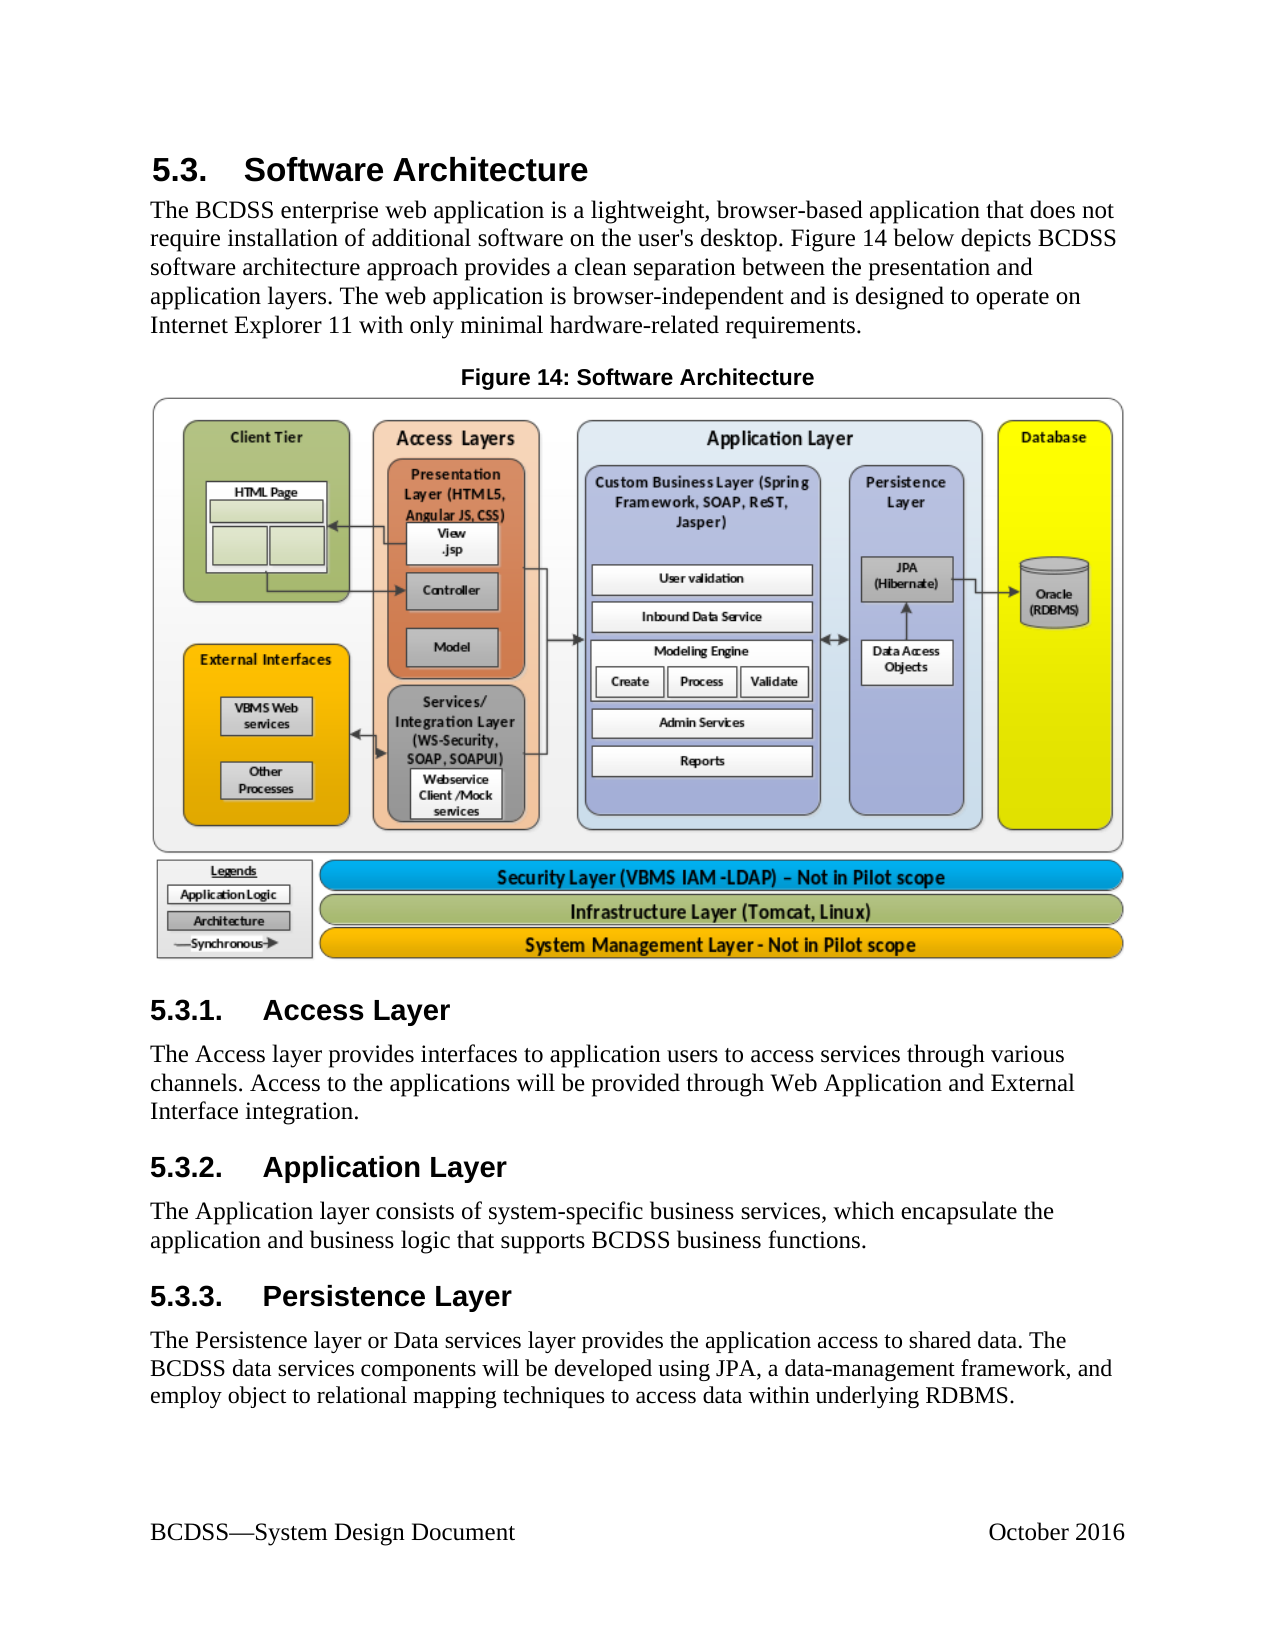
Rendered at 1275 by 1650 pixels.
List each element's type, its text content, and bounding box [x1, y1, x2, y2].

text The Application layer consists of system-specific business services, which encapsulate the application and business logic that supports BCDSS business functions. [150, 1196, 1125, 1254]
subtitle Application Layer [150, 1150, 1125, 1184]
subtitle Access Layer [150, 993, 1125, 1026]
text The Persistence layer or Data services layer provides the application access to shared data. The BCDSS data services components will be developed using JPA, a data-management framework, and employ object to relational mapping techniques to access data within underlying RDBMS. [150, 1325, 1125, 1409]
subtitle Persistence Layer [150, 1279, 1125, 1312]
text Figure 14: Software Architecture [150, 363, 1125, 390]
subtitle Software Architecture [152, 150, 1125, 188]
text The BCDSS enterprise web application is a lightweight, browser-based application that does not require installation of additional software on the user's desktop. Figure 14 below depicts BCDSS software architecture approach provides a clean separation between the presentation and application layers. The web application is browser-independent and is designed to operate on Internet Explorer 11 with only minimal hardware-related requirements. [150, 195, 1125, 338]
text The Access layer provides interfaces to application users to access services through various channels. Access to the applications will be provided through Web Application and External Interface integration. [150, 1039, 1125, 1125]
